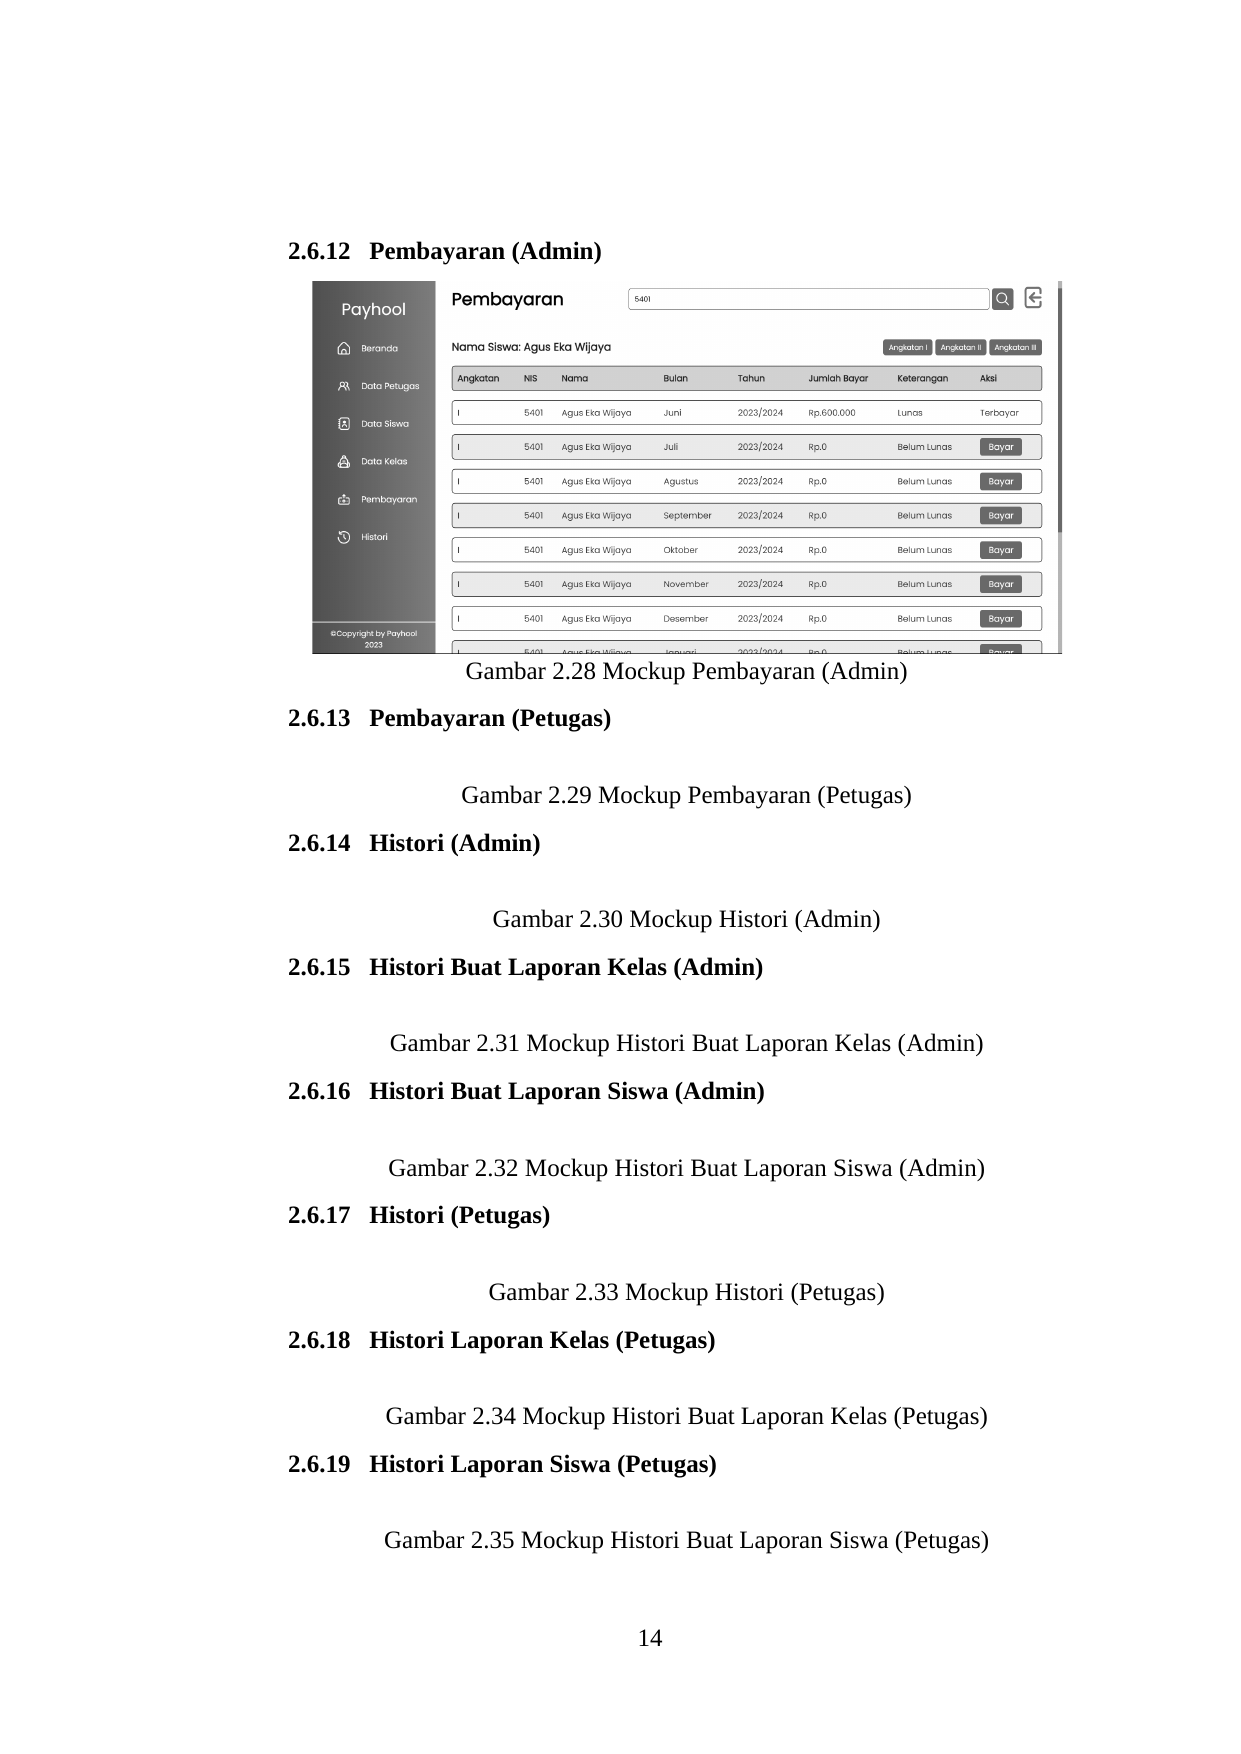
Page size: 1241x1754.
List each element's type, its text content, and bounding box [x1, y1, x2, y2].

text Gambar 2.30 Mockup Histori (Admin) [310, 904, 1063, 933]
text Gambar 2.32 Mockup Histori Buat Laporan Siswa (Admin) [310, 1153, 1063, 1182]
subtitle Histori Buat Laporan Siswa (Admin) [350, 1076, 1063, 1105]
text Gambar 2.28 Mockup Pembayaran (Admin) [310, 656, 1063, 684]
subtitle Histori Laporan Siswa (Petugas) [350, 1449, 1063, 1478]
text Gambar 2.35 Mockup Histori Buat Laporan Siswa (Petugas) [310, 1526, 1063, 1554]
text Gambar 2.31 Mockup Histori Buat Laporan Kelas (Admin) [310, 1028, 1063, 1057]
subtitle Pembayaran (Petugas) [350, 703, 1063, 732]
subtitle Histori (Petugas) [350, 1201, 1063, 1229]
subtitle Histori (Admin) [350, 828, 1063, 856]
text Gambar 2.33 Mockup Histori (Petugas) [310, 1277, 1063, 1306]
subtitle Histori Laporan Kelas (Petugas) [350, 1325, 1063, 1353]
text Gambar 2.29 Mockup Pembayaran (Petugas) [310, 780, 1063, 809]
subtitle Histori Buat Laporan Kelas (Admin) [350, 952, 1063, 981]
subtitle Pembayaran (Admin) [350, 236, 1063, 265]
text Gambar 2.34 Mockup Histori Buat Laporan Kelas (Petugas) [310, 1401, 1063, 1430]
